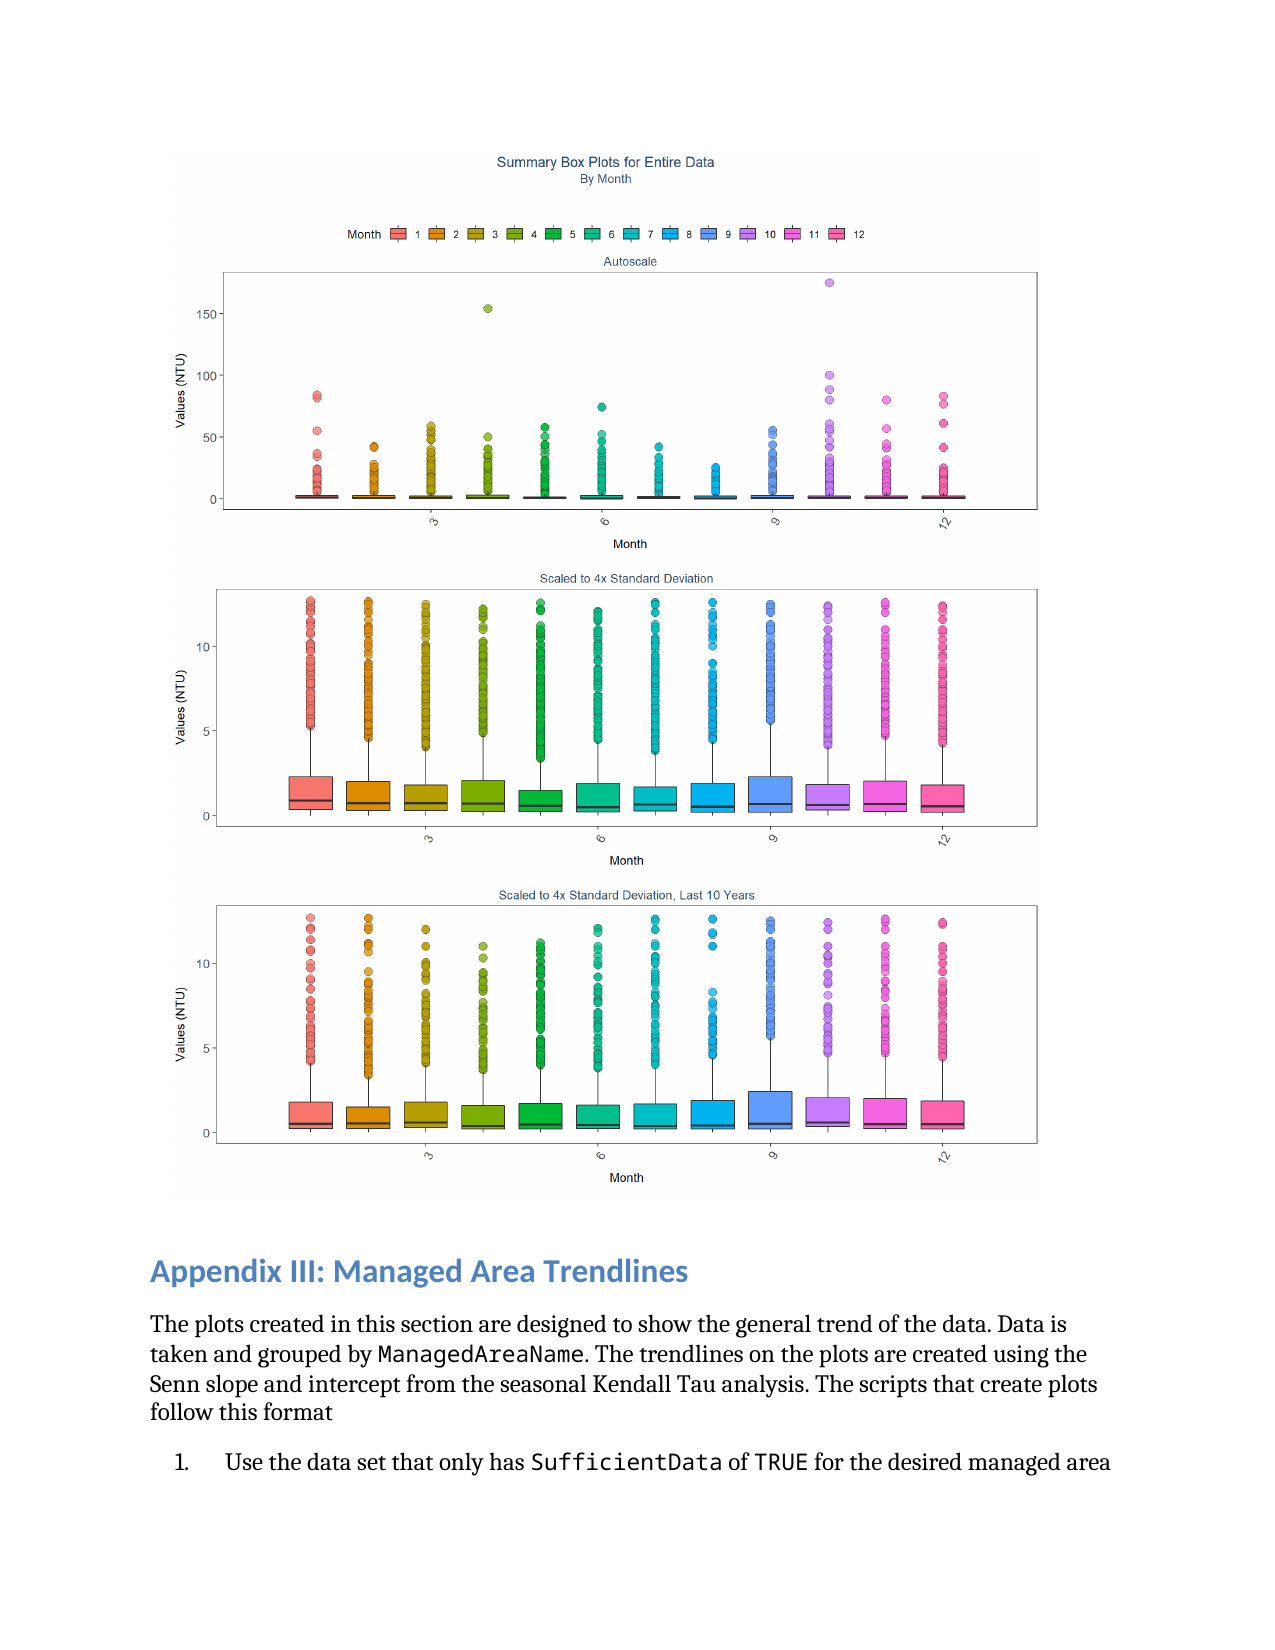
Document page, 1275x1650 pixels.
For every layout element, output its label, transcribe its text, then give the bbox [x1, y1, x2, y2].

list Use the data set that only has SufficientData of TRUE for the desired managed area [175, 1446, 1125, 1477]
subtitle Appendix III: Managed Area Trendlines [150, 1250, 1125, 1291]
picture [168, 150, 1044, 1200]
text The plots created in this section are designed to show the general trend of the data. Data is taken and grouped by ManagedAreaName. The trendlines on the plots are created using the Senn slope and intercept from the seasonal Kendall Tau analysis. The scripts that create plots follow this format [150, 1309, 1125, 1427]
